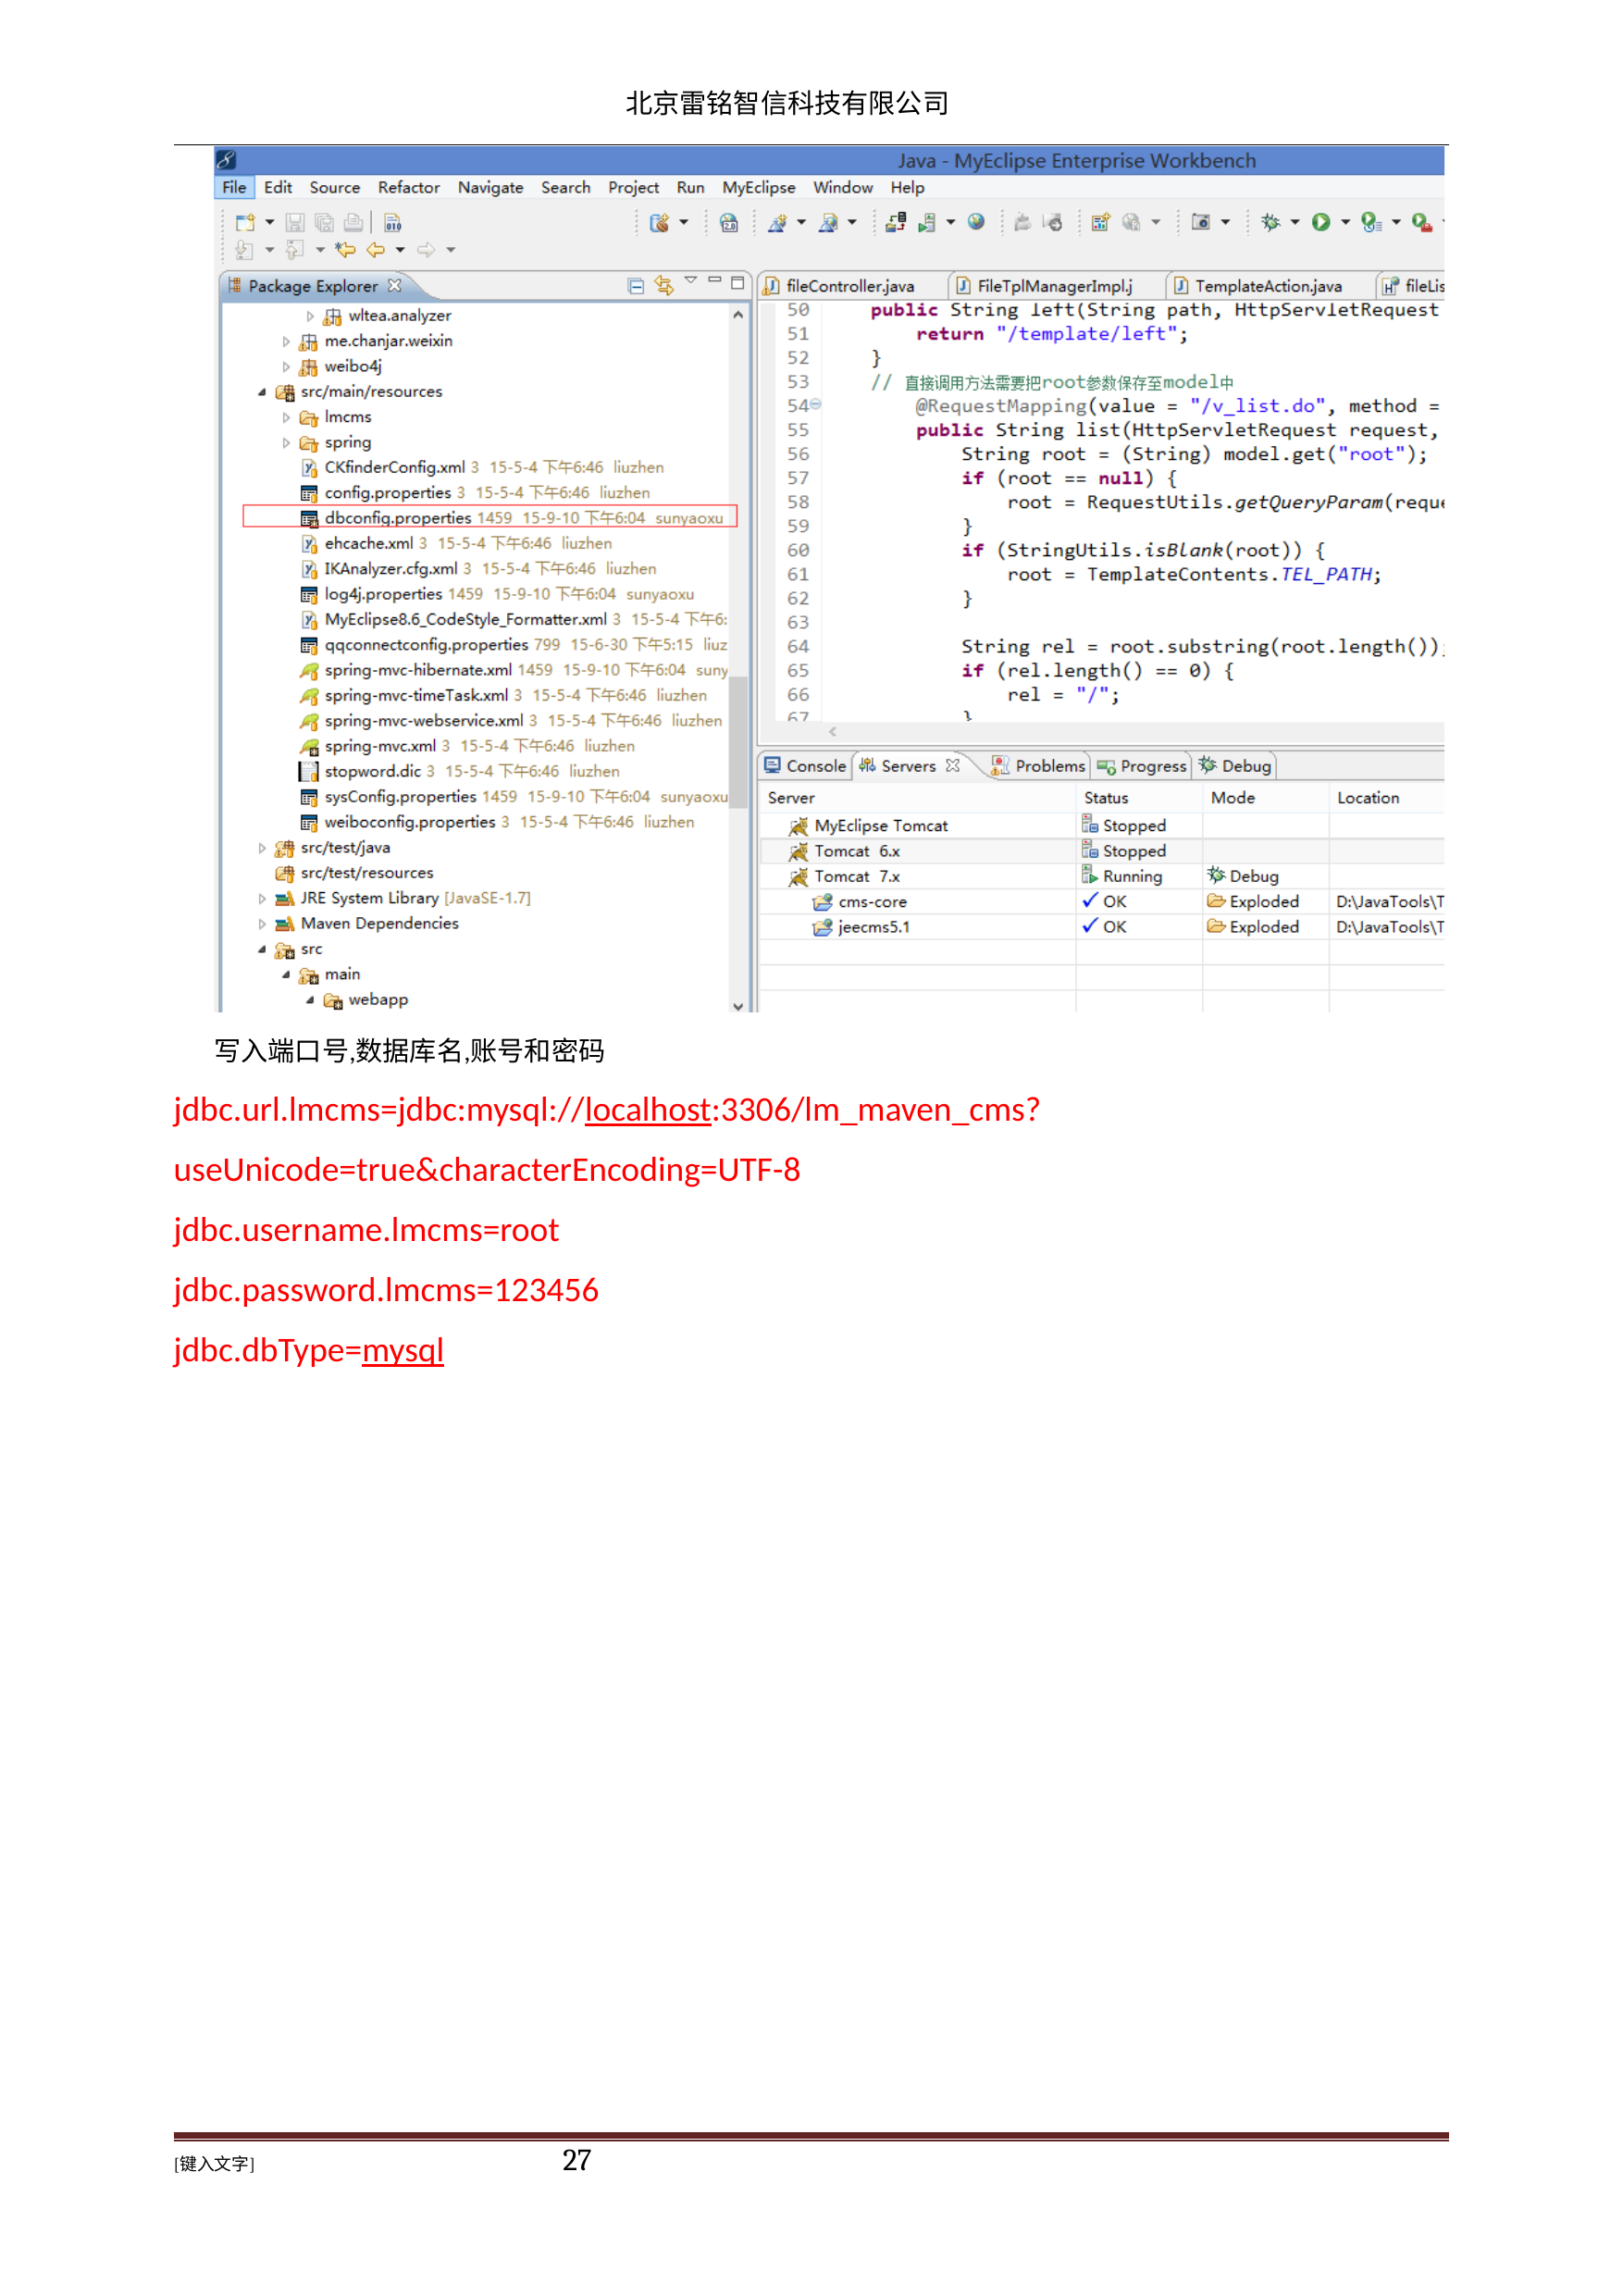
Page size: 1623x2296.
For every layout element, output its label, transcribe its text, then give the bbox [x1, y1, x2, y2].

list 写入端口号,数据库名,账号和密码 [214, 1019, 1449, 1079]
text jdbc.username.lmcms=root [173, 1199, 1449, 1260]
picture [214, 146, 1445, 1012]
text jdbc.password.lmcms=123456 [173, 1260, 1449, 1320]
text jdbc.url.lmcms=jdbc:mysql://localhost:3306/lm_maven_cms?useUnicode=true&characterEncoding=UTF-8 [173, 1079, 1449, 1199]
text jdbc.dbType=mysql [173, 1320, 1449, 1380]
